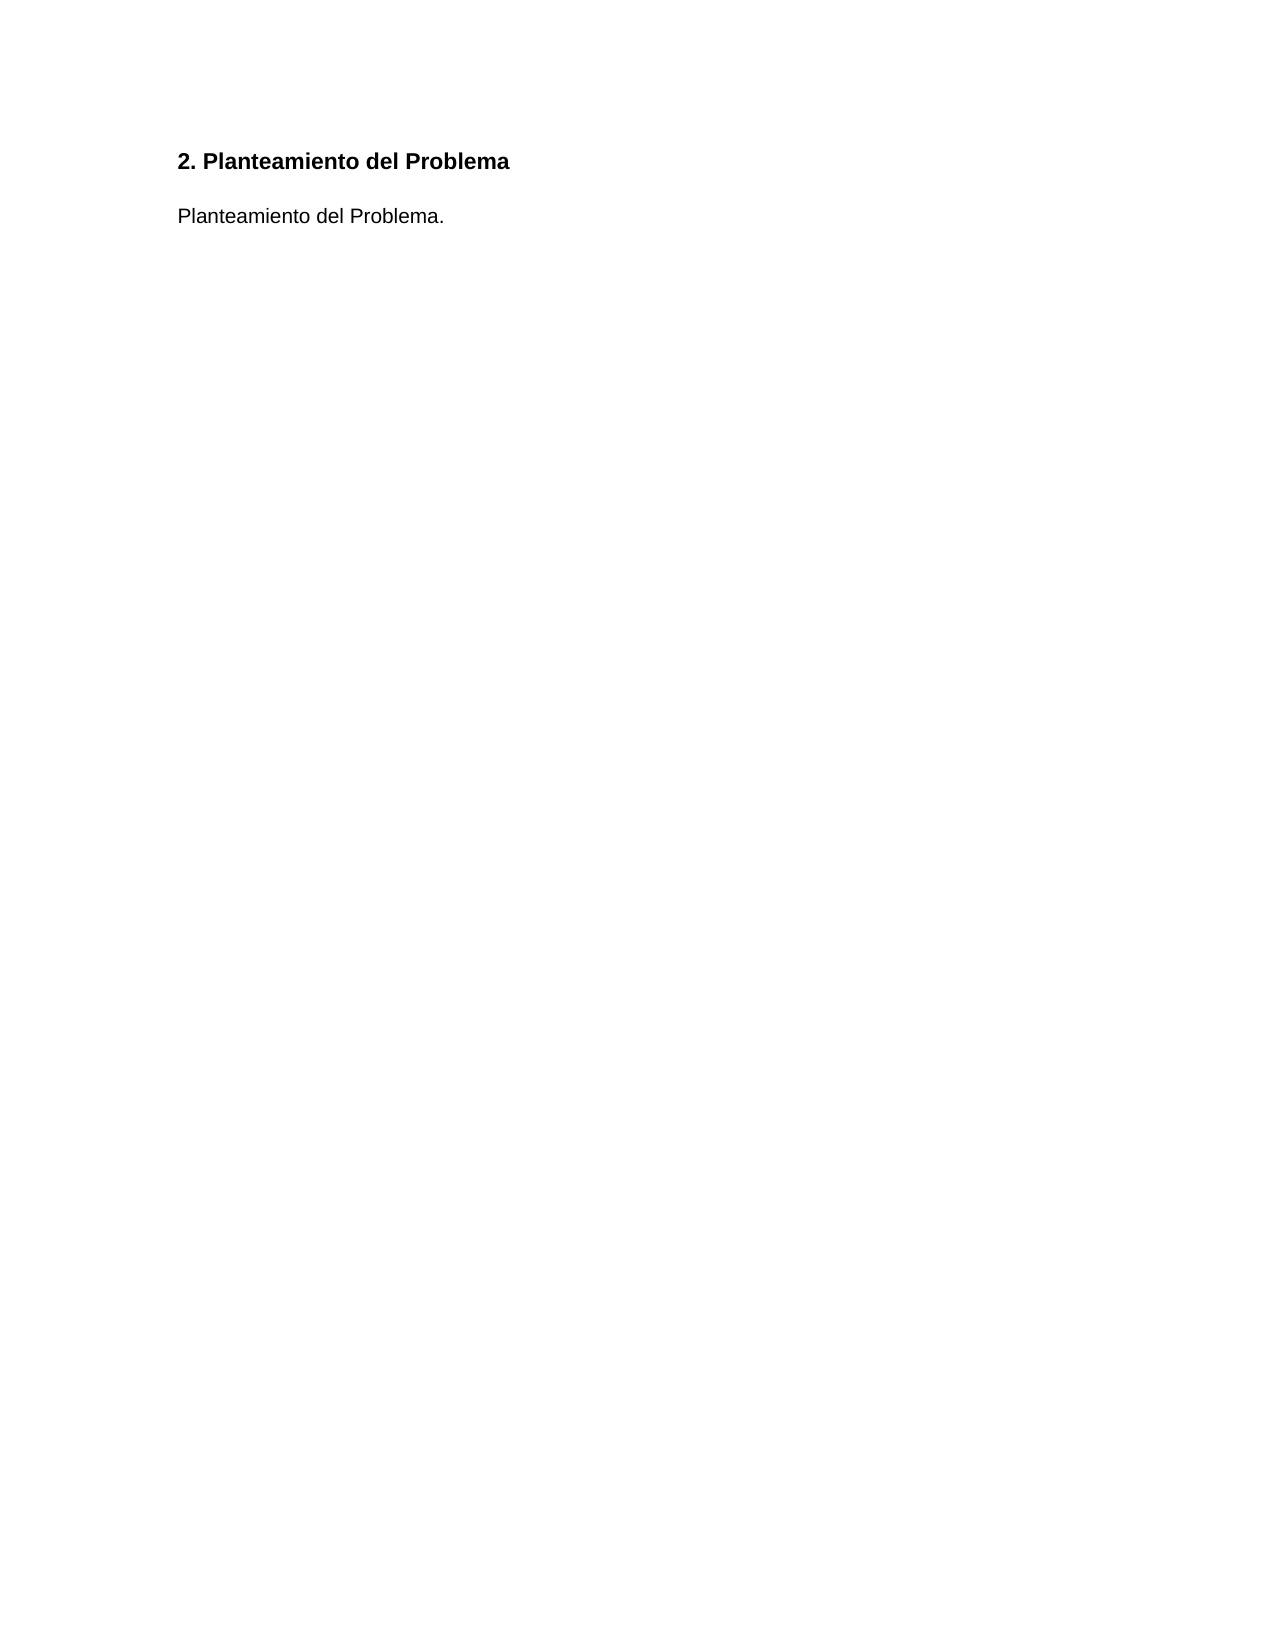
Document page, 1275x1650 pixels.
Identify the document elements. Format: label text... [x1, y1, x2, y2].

text 2. Planteamiento del Problema [177, 148, 1098, 174]
text Planteamiento del Problema. [177, 204, 1098, 228]
